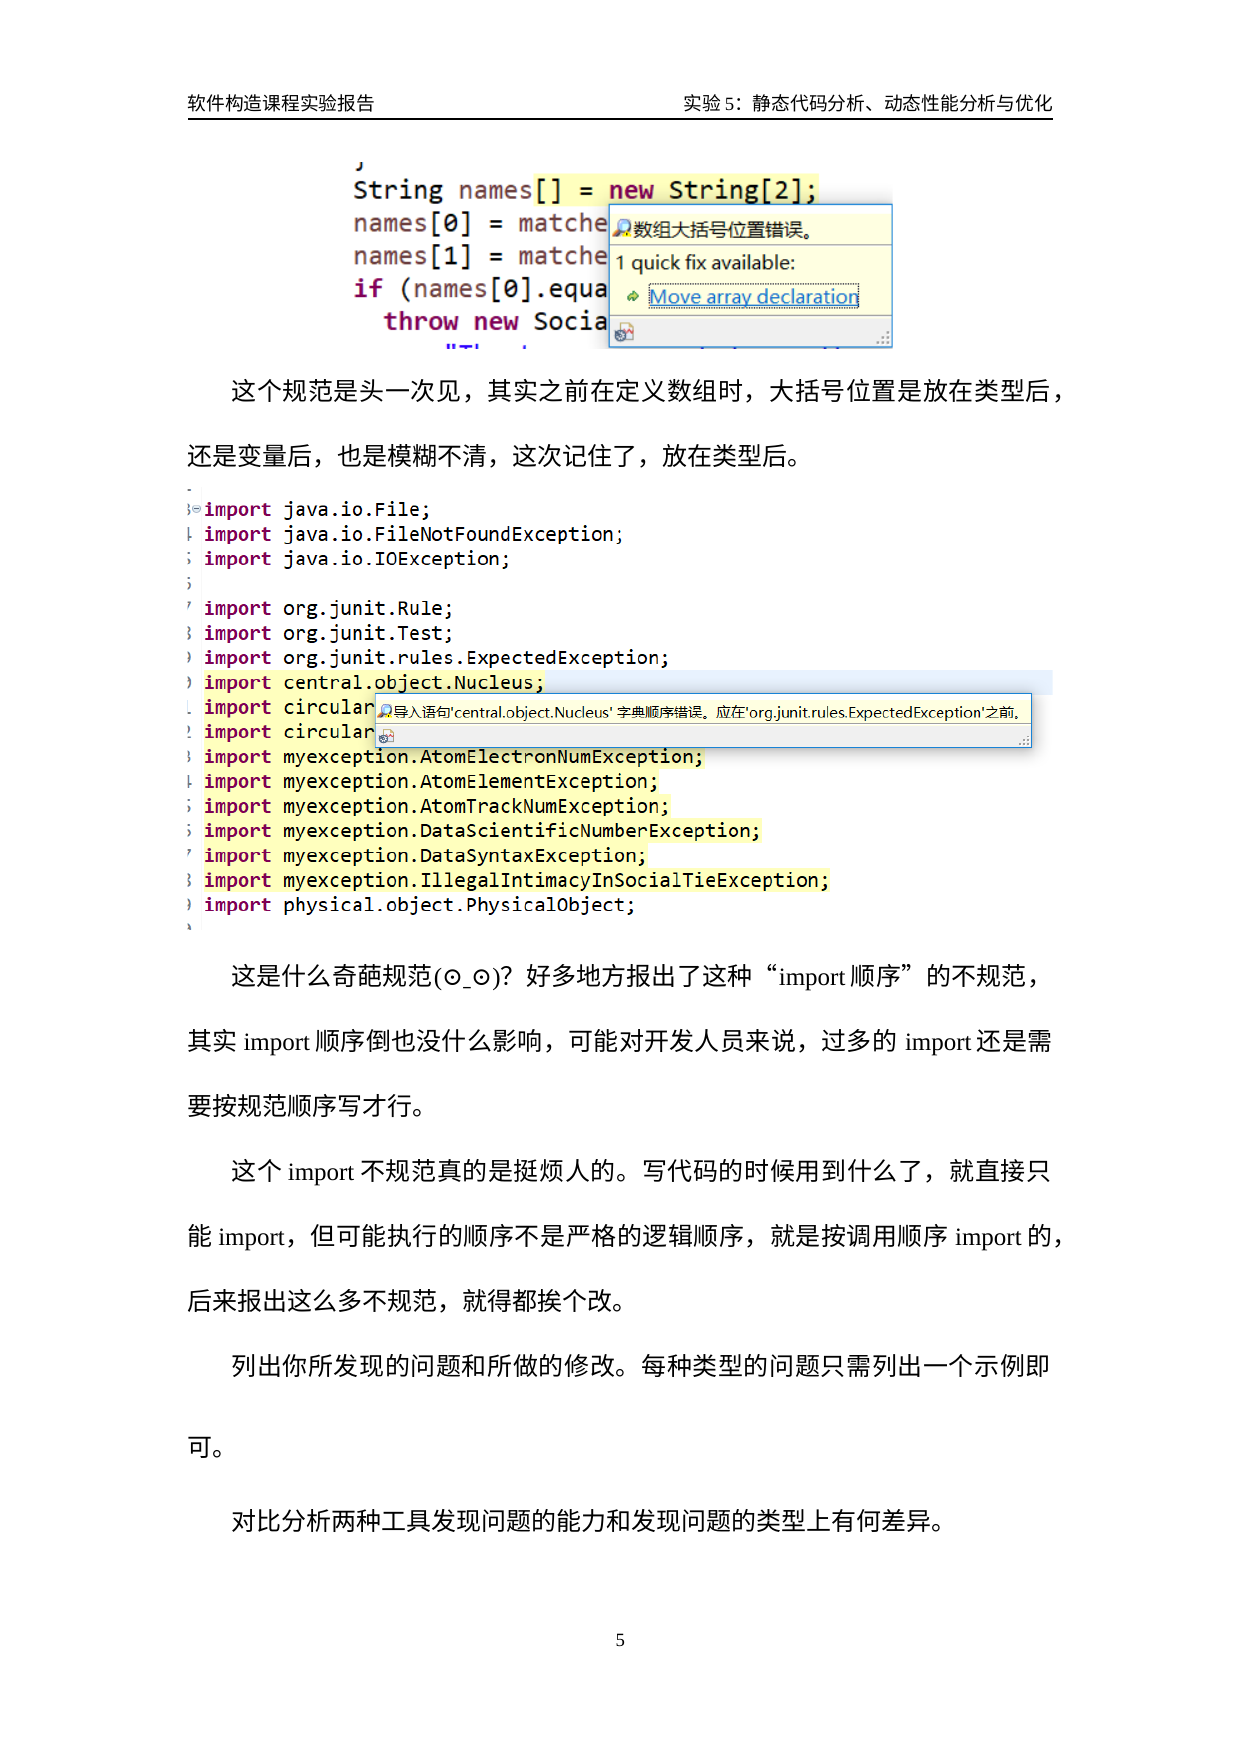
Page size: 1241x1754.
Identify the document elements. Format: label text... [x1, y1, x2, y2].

text 这是什么奇葩规范(⊙ˍ⊙)？好多地方报出了这种“import顺序”的不规范，其实import顺序倒也没什么影响，可能对开发人员来说，过多的import还是需要按规范顺序写才行。 [187, 942, 1053, 1137]
text 列出你所发现的问题和所做的修改。每种类型的问题只需列出一个示例即可。 [187, 1332, 1053, 1478]
text 这个规范是头一次见，其实之前在定义数组时，大括号位置是放在类型后，还是变量后，也是模糊不清，这次记住了，放在类型后。 [187, 357, 1053, 487]
picture [347, 162, 893, 349]
picture [187, 487, 1053, 930]
text 这个import不规范真的是挺烦人的。写代码的时候用到什么了，就直接只能import，但可能执行的顺序不是严格的逻辑顺序，就是按调用顺序import的，后来报出这么多不规范，就得都挨个改。 [187, 1137, 1053, 1332]
text 对比分析两种工具发现问题的能力和发现问题的类型上有何差异。 [187, 1487, 1053, 1552]
